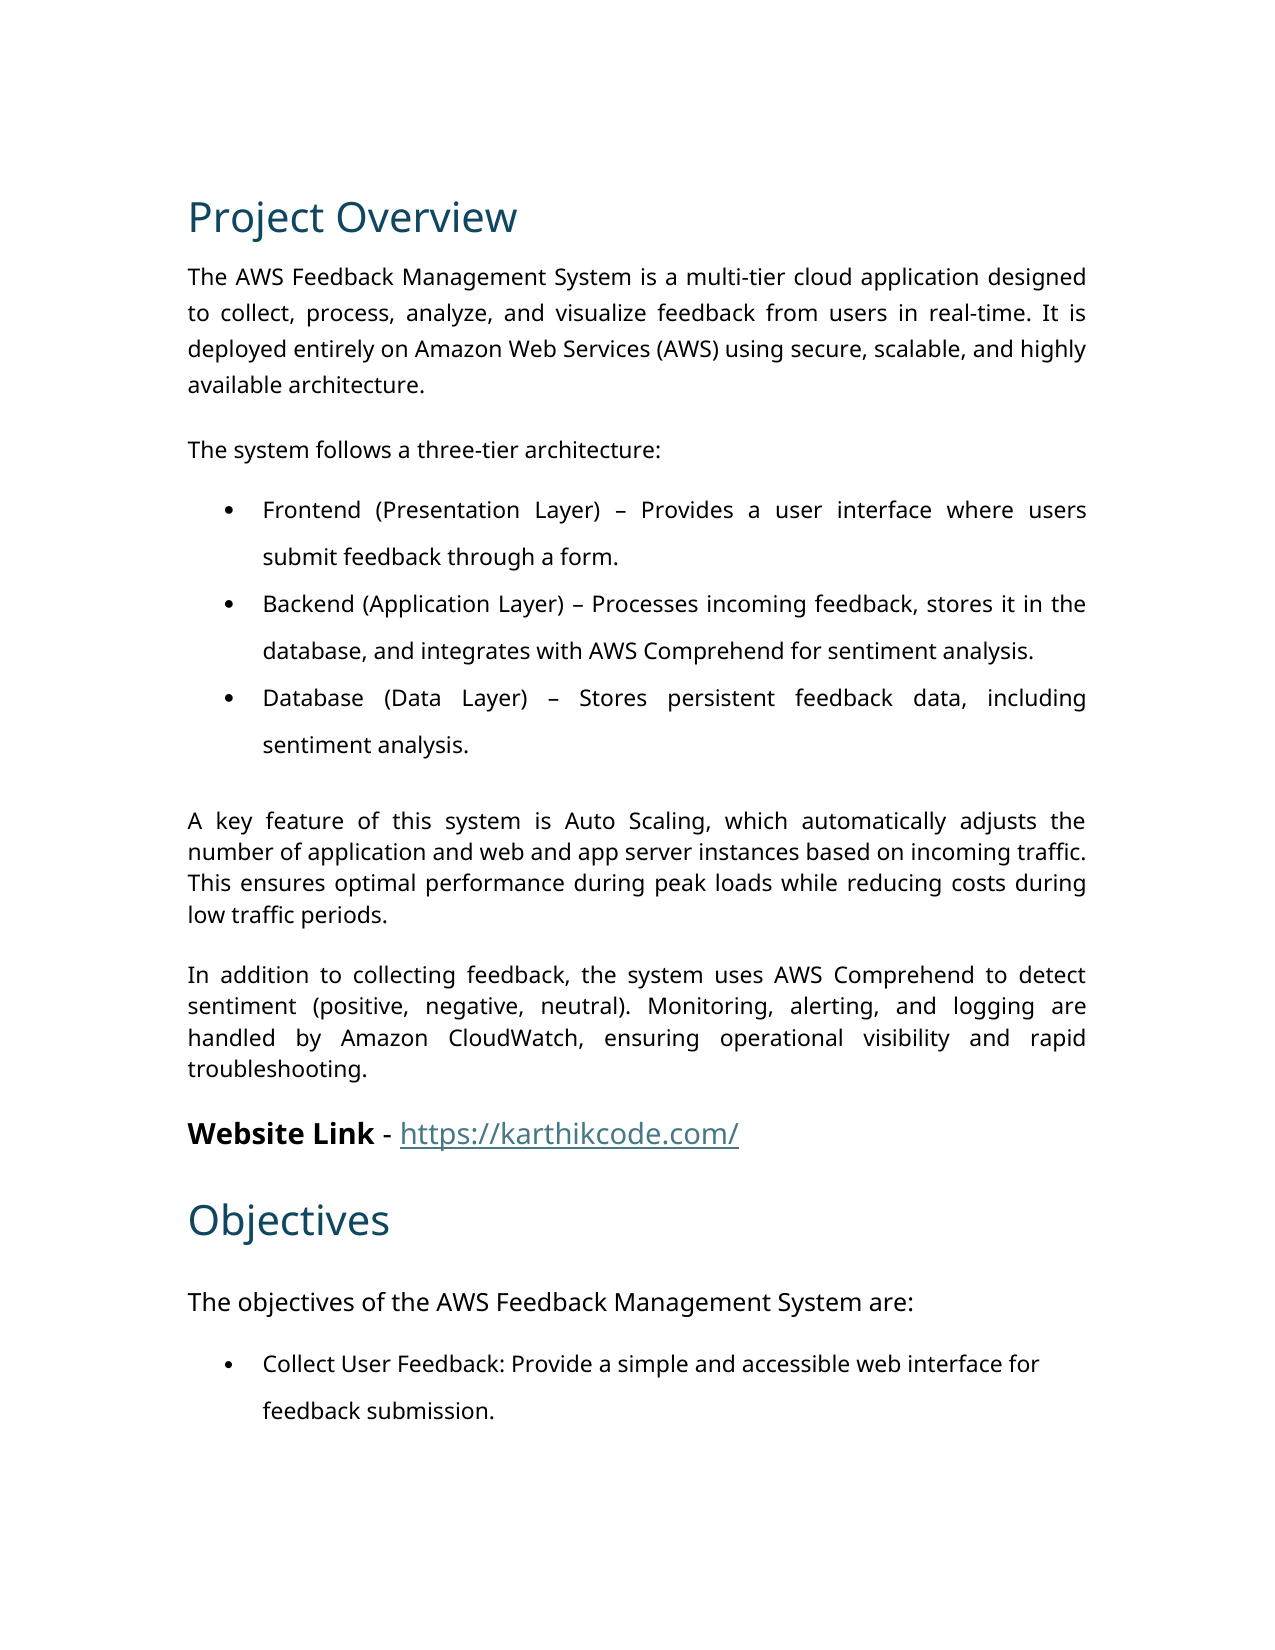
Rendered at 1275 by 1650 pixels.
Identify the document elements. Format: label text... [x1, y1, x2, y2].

subtitle Project Overview [187, 187, 1087, 244]
text The AWS Feedback Management System is a multi-tier cloud application designed to collect, process, analyze, and visualize feedback from users in real-time. It is deployed entirely on Amazon Web Services (AWS) using secure, scalable, and highly available architecture. [187, 261, 1087, 400]
text In addition to collecting feedback, the system uses AWS Comprehend to detect sentiment (positive, negative, neutral). Monitoring, alerting, and logging are handled by Amazon CloudWatch, ensuring operational visibility and rapid troubleshooting. [187, 1017, 1087, 1142]
subtitle Objectives [187, 1249, 1087, 1305]
list Frontend (Presentation Layer) – Provides a user interface where users submit feedback through a form. [225, 494, 1087, 572]
text A key feature of this system is Auto Scaling, which automatically adjusts the number of application and web and app server instances based on incoming traffic. This ensures optimal performance during peak loads while reducing costs during low traffic periods. [187, 863, 1087, 988]
text The objectives of the AWS Feedback Management System are: [187, 1343, 1087, 1377]
text Website Link - https://karthikcode.com/ [187, 1171, 1087, 1211]
list Collect User Feedback: Provide a simple and accessible web interface for feedback submission. [225, 1406, 1087, 1484]
list Backend (Application Layer) – Processes incoming feedback, stores it in the database, and integrates with AWS Comprehend for sentiment analysis. [225, 617, 1087, 695]
list Database (Data Layer) – Stores persistent feedback data, including sentiment analysis. [225, 740, 1087, 818]
text The system follows a three-tier architecture: [187, 434, 1087, 465]
